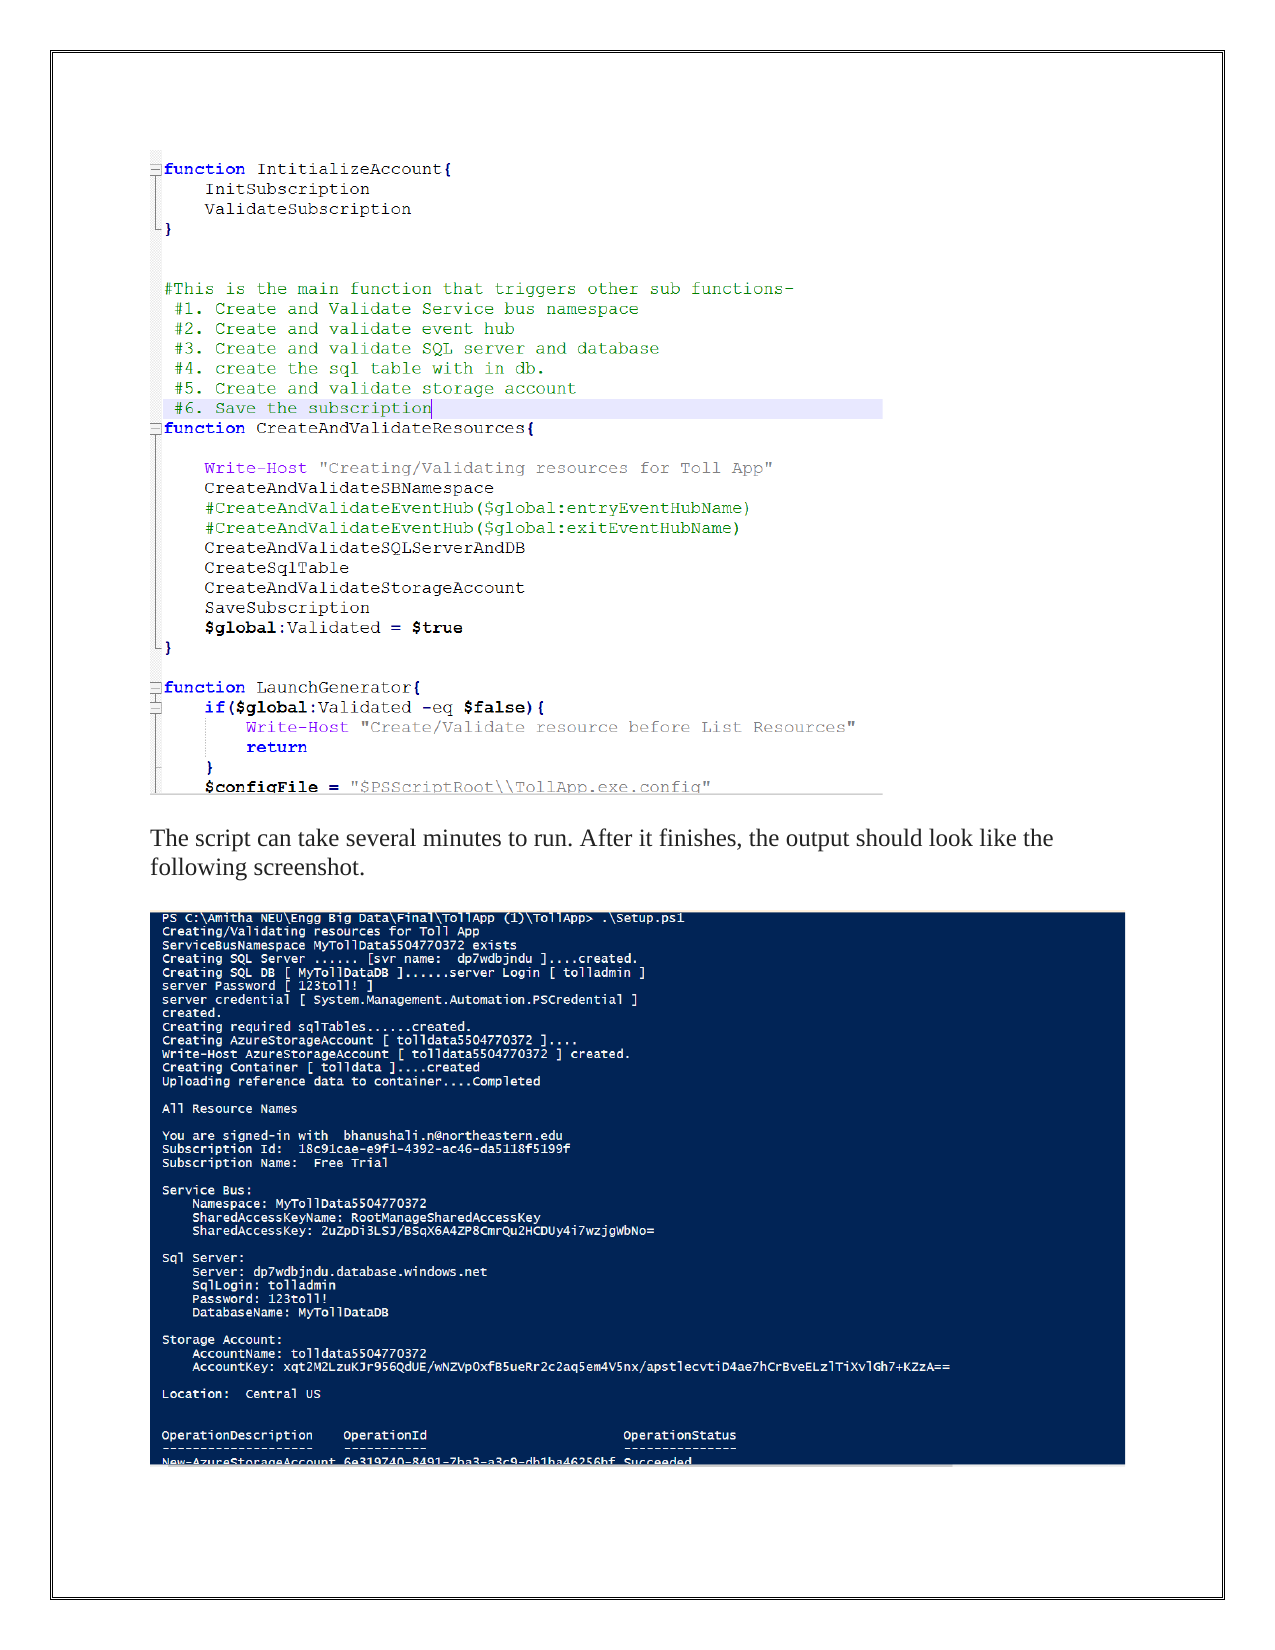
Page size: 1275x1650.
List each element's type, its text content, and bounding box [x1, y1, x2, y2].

picture [150, 910, 1125, 1467]
picture [150, 150, 883, 795]
text The script can take several minutes to run. After it finishes, the output should look like the following screenshot. [150, 823, 1125, 881]
